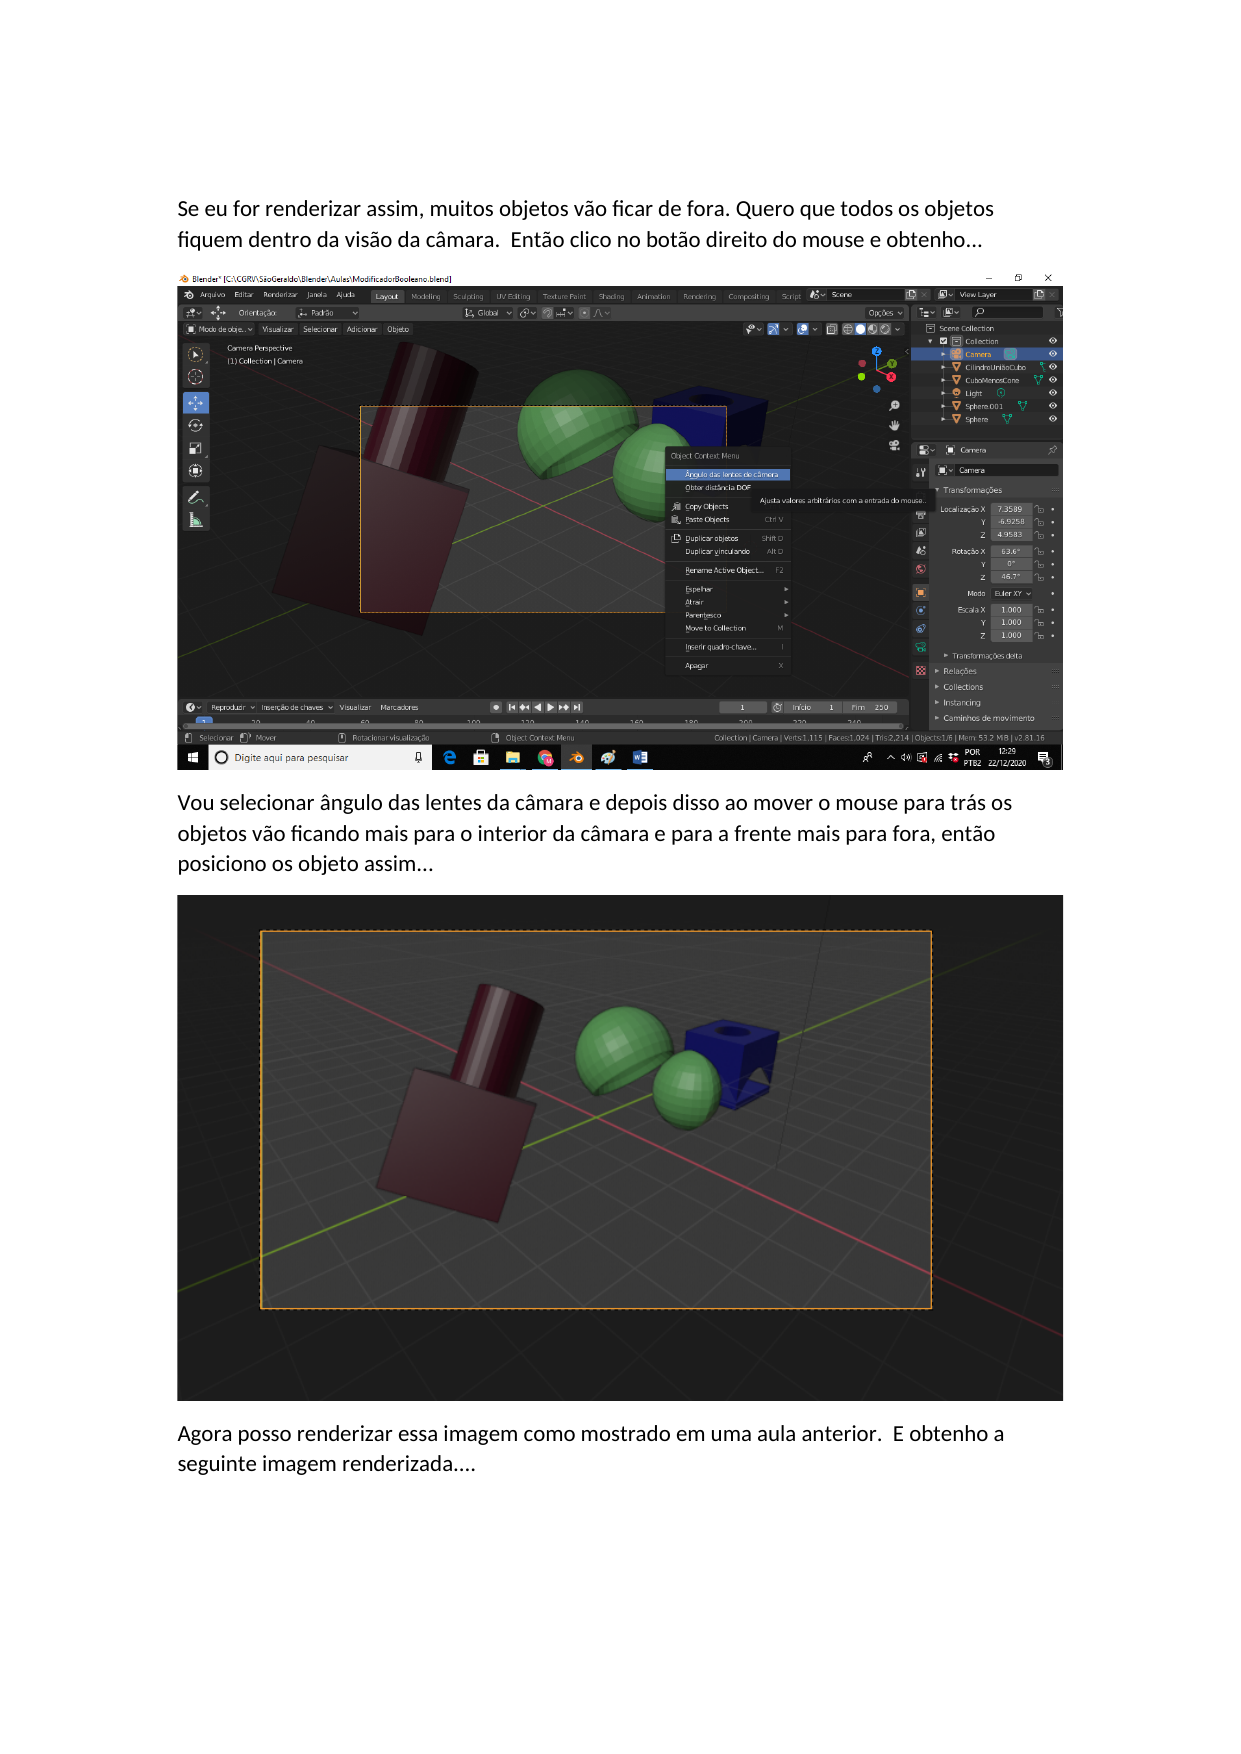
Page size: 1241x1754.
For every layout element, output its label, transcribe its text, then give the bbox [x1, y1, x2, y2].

text Agora posso renderizar essa imagem como mostrado em uma aula anterior. E obtenho a seguinte imagem renderizada.... [177, 1419, 1063, 1477]
picture [177, 895, 1064, 1401]
picture [177, 271, 1063, 770]
text Se eu for renderizar assim, muitos objetos vão ficar de fora. Quero que todos os objetos fiquem dentro da visão da câmara. Então clico no botão direito do mouse e obtenho... [177, 194, 1063, 253]
text Vou selecionar ângulo das lentes da câmara e depois disso ao mover o mouse para trás os objetos vão ficando mais para o interior da câmara e para a frente mais para fora, então posiciono os objeto assim... [177, 788, 1063, 877]
